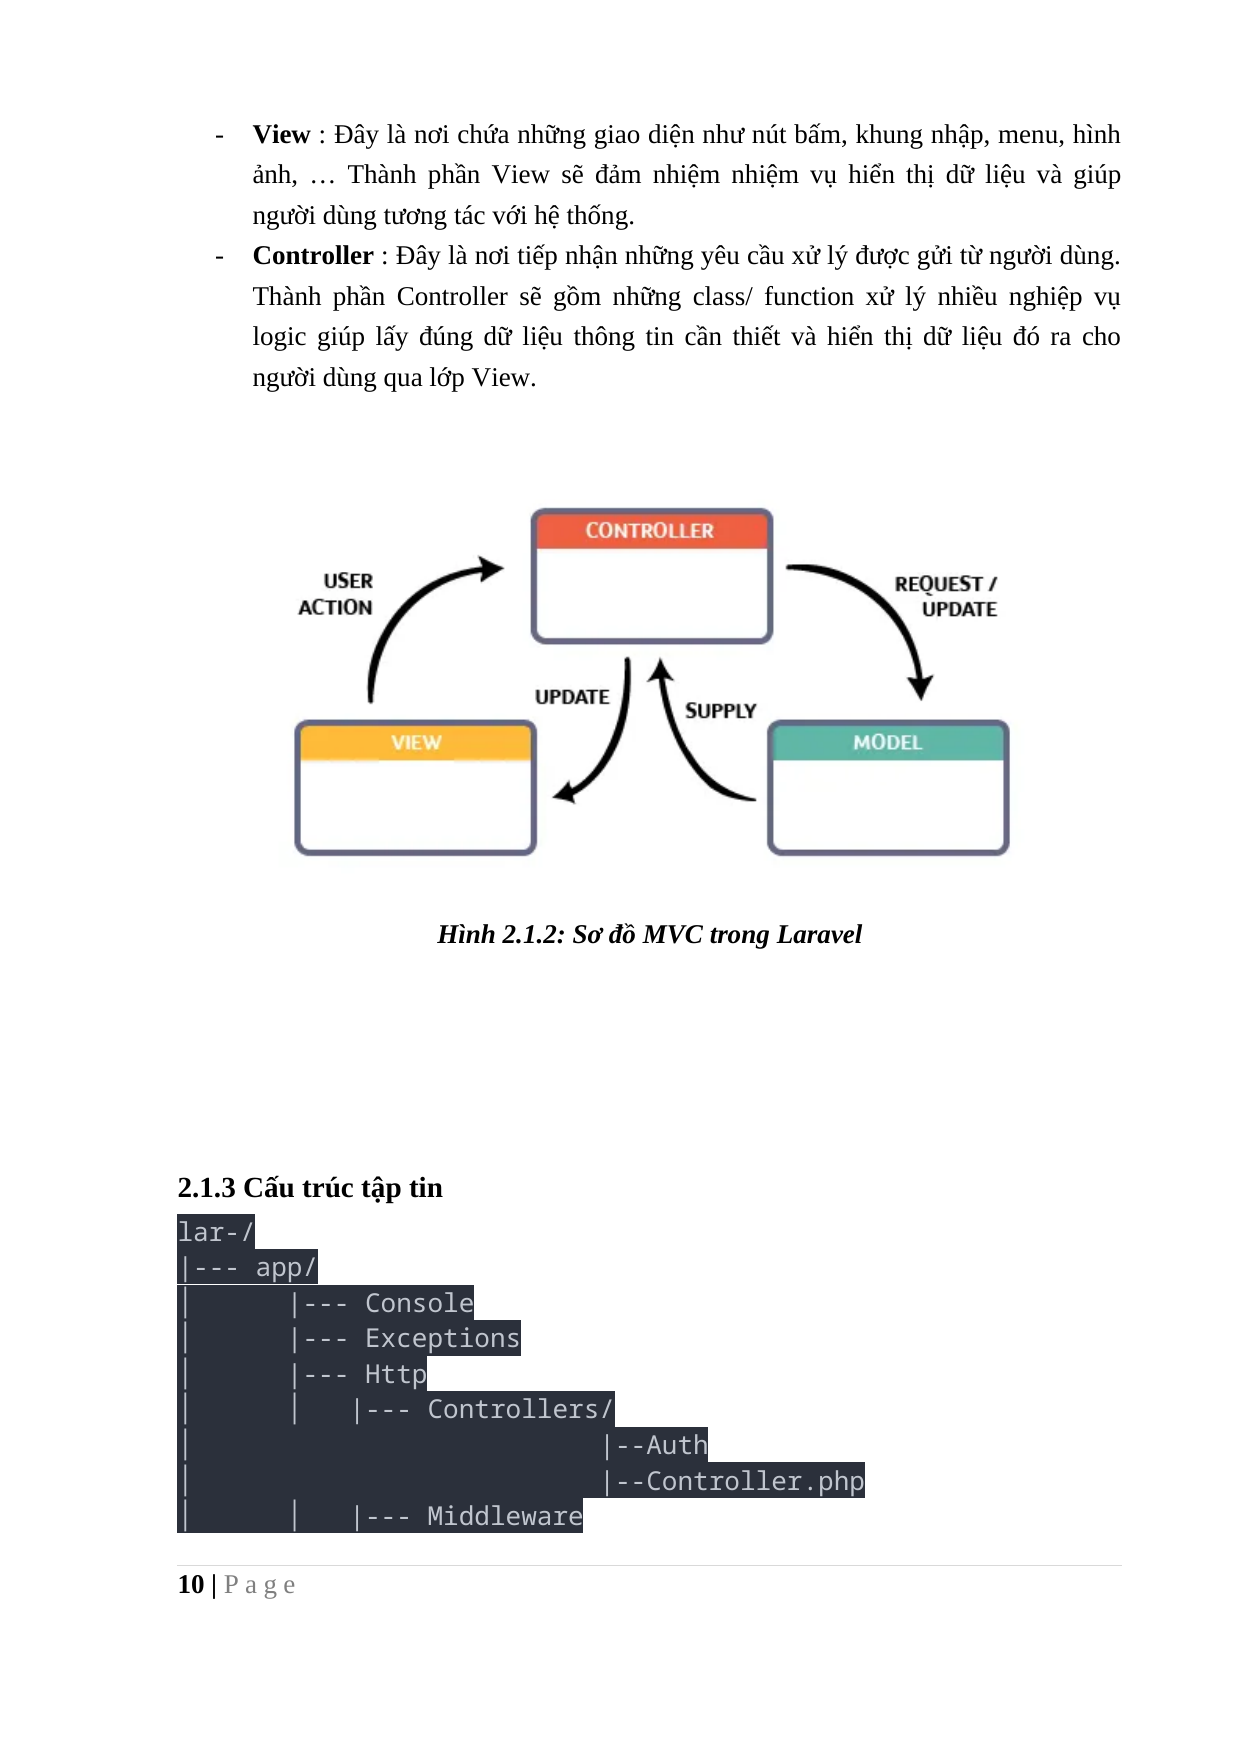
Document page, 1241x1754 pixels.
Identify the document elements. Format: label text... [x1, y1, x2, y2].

text Hình 2.1.2: Sơ đồ MVC trong Laravel [177, 918, 1122, 949]
picture [254, 466, 1045, 897]
list Controller : Đây là nơi tiếp nhận những yêu cầu xử lý được gửi từ người dùng. Thành phần Controller sẽ gồm những class/ function xử lý nhiều nghiệp vụ logic giúp lấy đúng dữ liệu thông tin cần thiết và hiển thị dữ liệu đó ra cho người dùng qua lớp View. [215, 239, 1122, 392]
text 2.1.3 Cấu trúc tập tin [177, 1170, 1122, 1203]
list View : Đây là nơi chứa những giao diện như nút bấm, khung nhập, menu, hình ảnh, … Thành phần View sẽ đảm nhiệm nhiệm vụ hiển thị dữ liệu và giúp người dùng tương tác với hệ thống. [215, 118, 1122, 230]
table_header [166, 1214, 1133, 1533]
